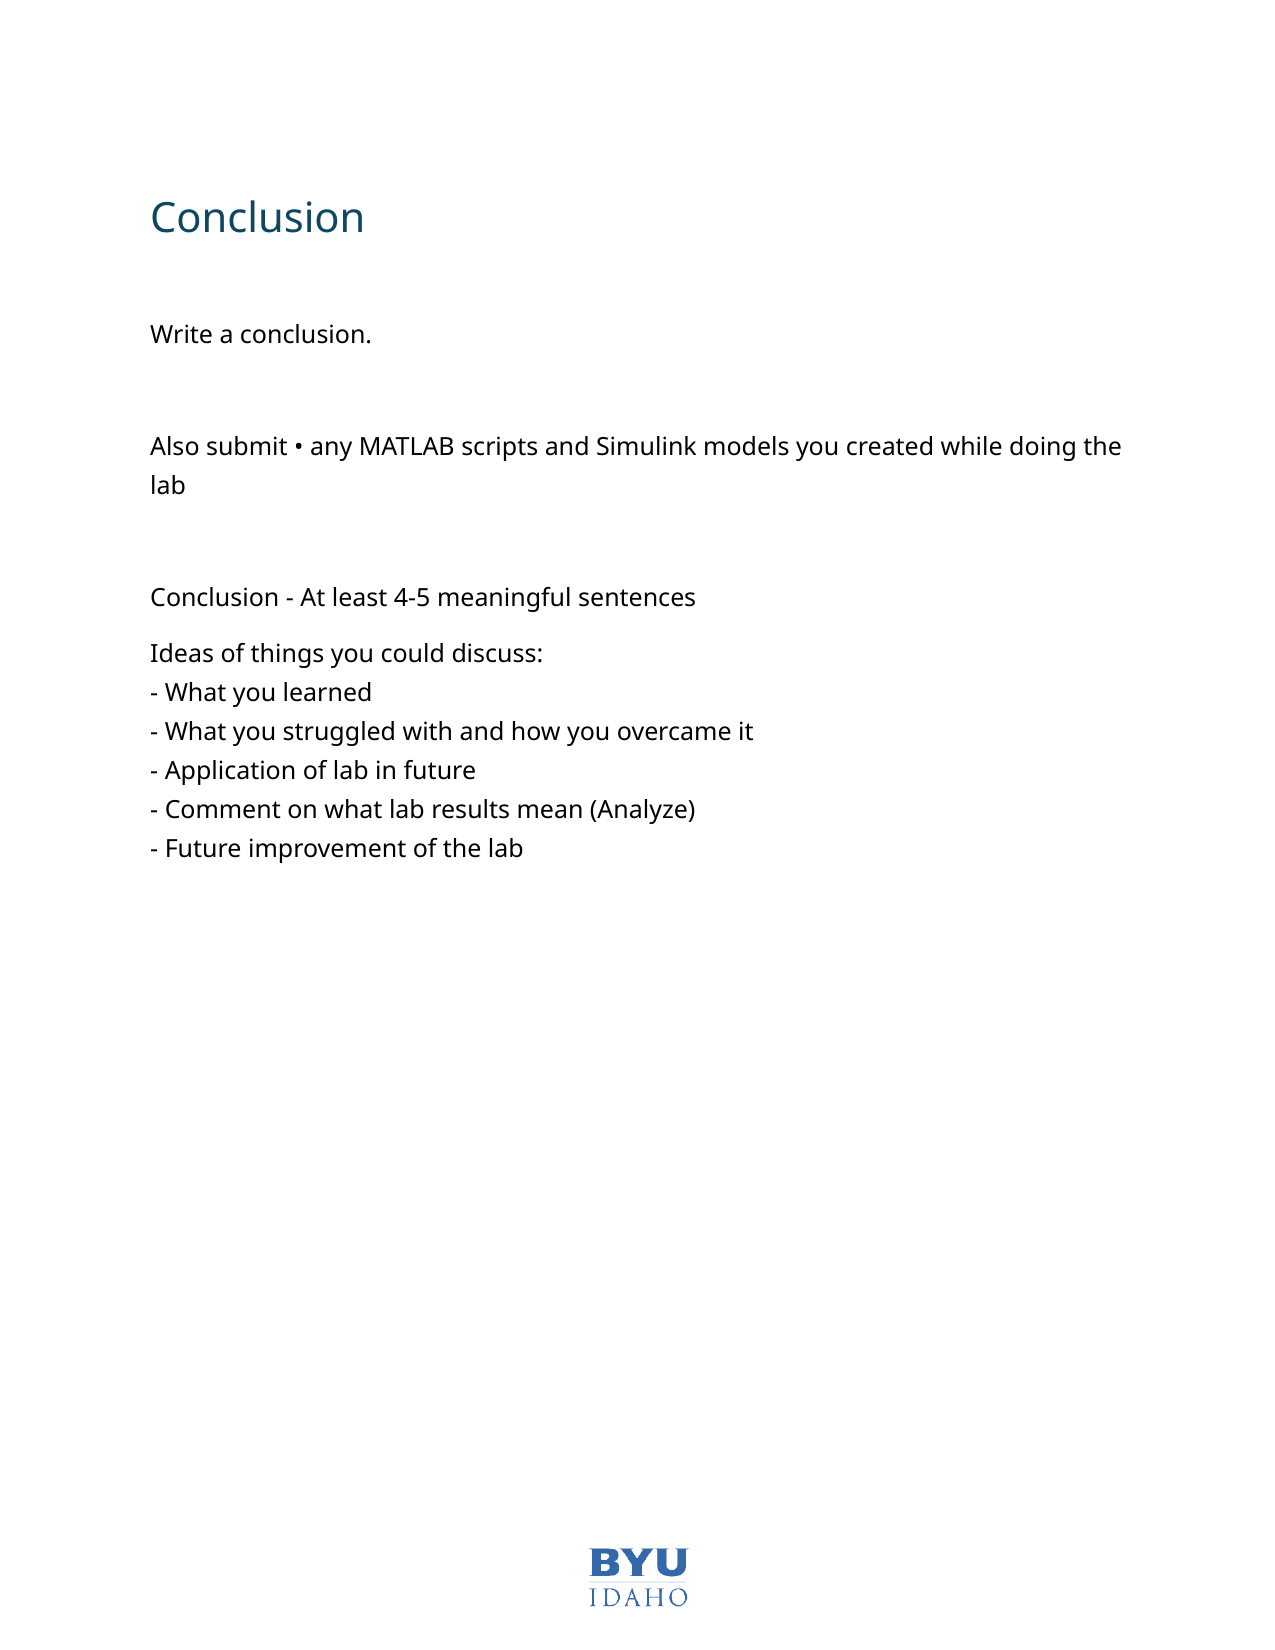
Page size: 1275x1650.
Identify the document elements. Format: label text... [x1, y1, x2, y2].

text Conclusion - At least 4-5 meaningful sentences [150, 579, 1125, 613]
text Also submit • any MATLAB scripts and Simulink models you created while doing the lab [150, 428, 1125, 502]
subtitle Conclusion [150, 187, 1125, 244]
picture [585, 1545, 690, 1608]
text Ideas of things you could discuss: - What you learned - What you struggled with and how you overcame it - Application of lab in future - Comment on what lab results mean (Analyze) - Future improvement of the lab [150, 635, 1125, 865]
text Write a conclusion. [150, 317, 1125, 351]
